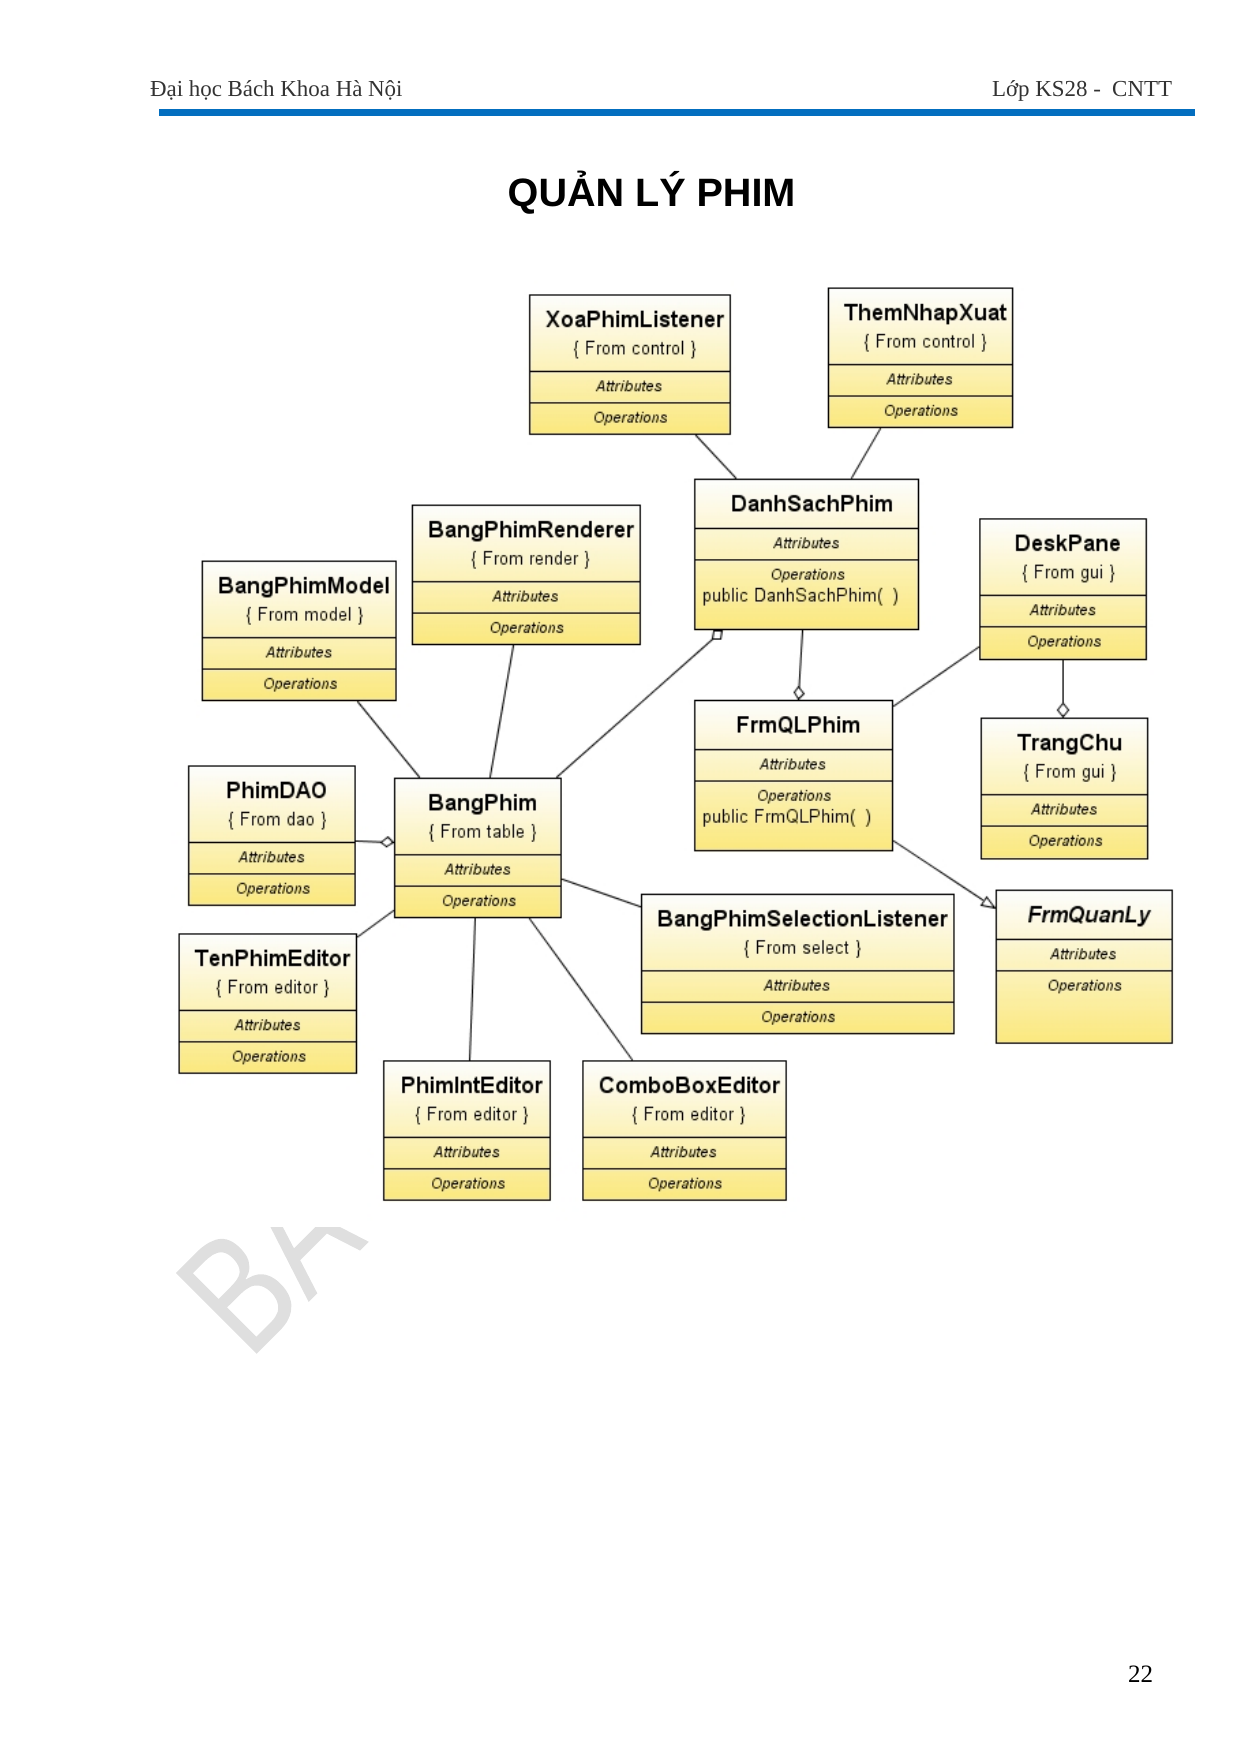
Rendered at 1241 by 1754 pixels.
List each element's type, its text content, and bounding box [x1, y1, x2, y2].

text QUẢN LÝ PHIM [150, 169, 1153, 214]
picture [150, 260, 1199, 1227]
